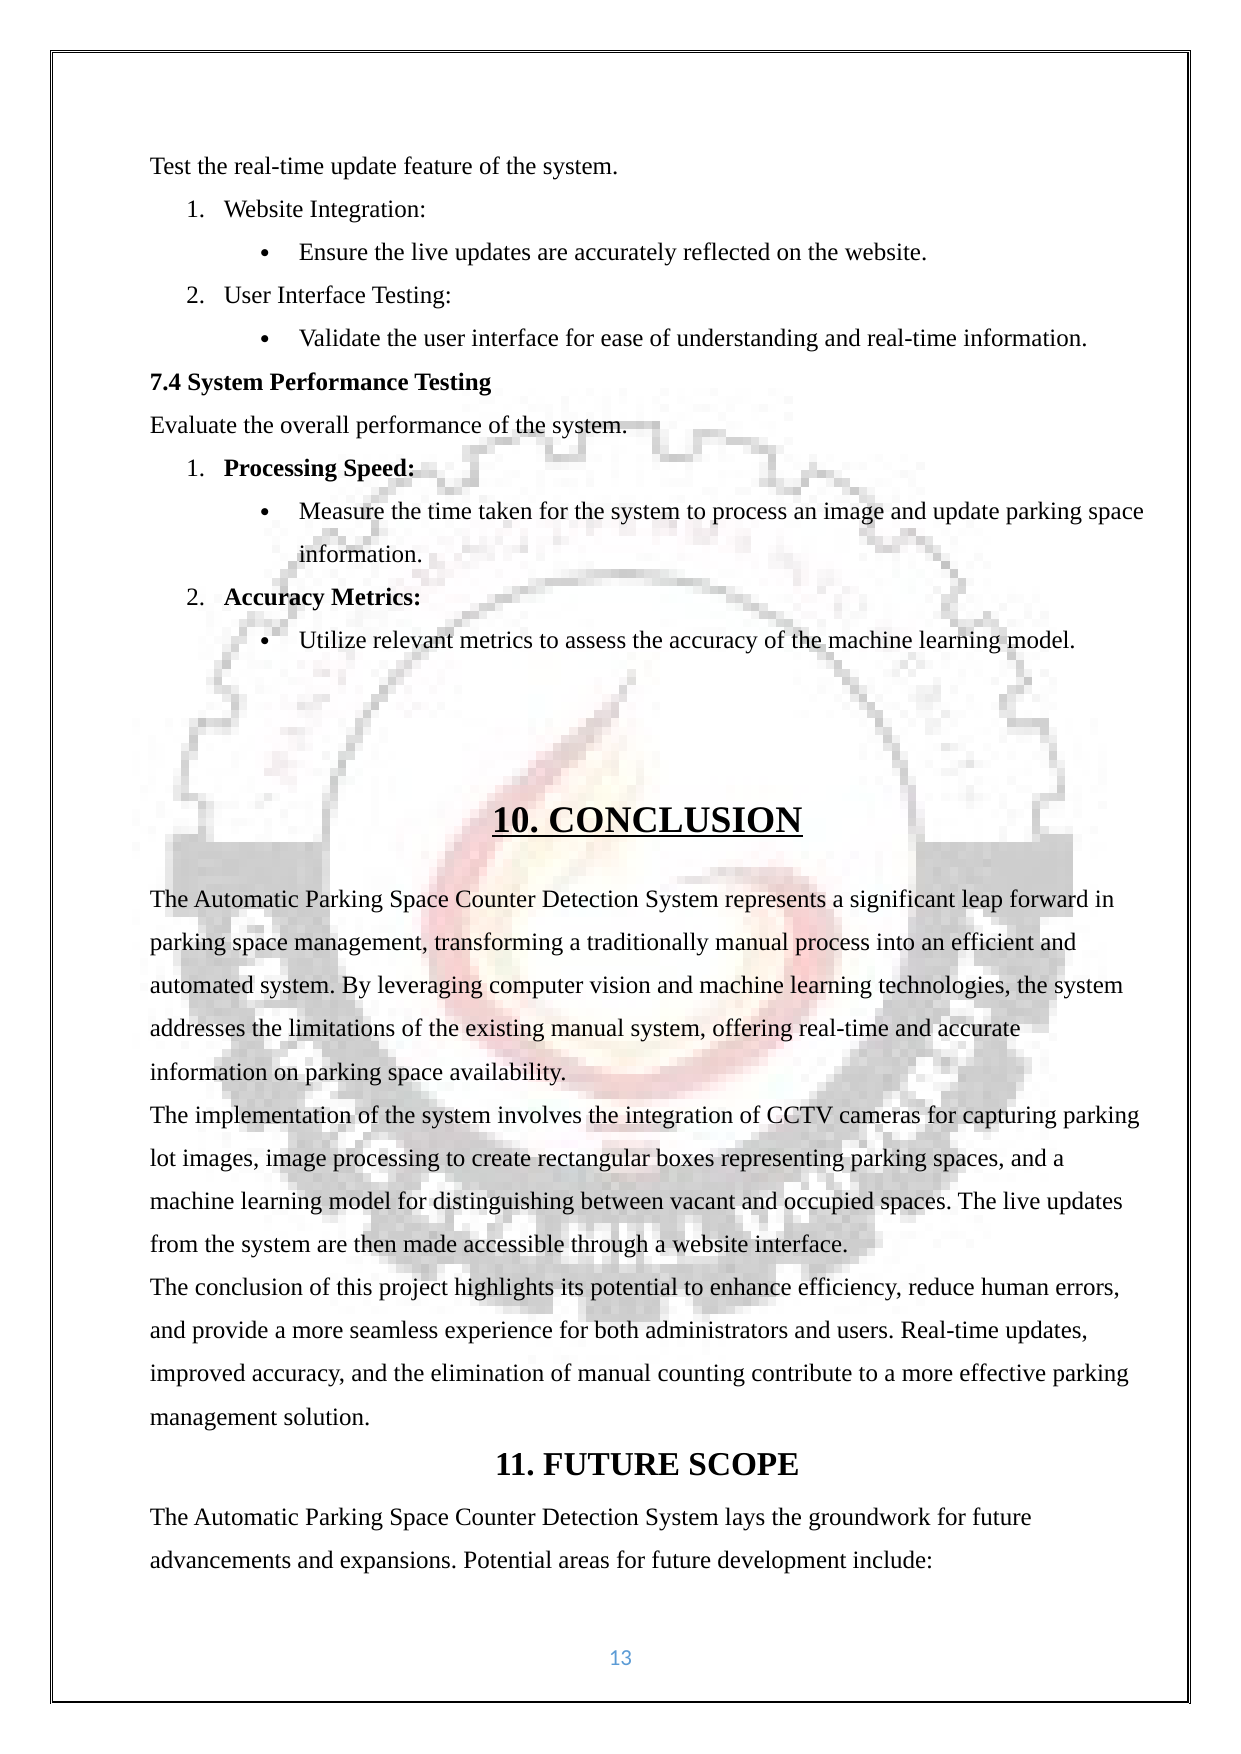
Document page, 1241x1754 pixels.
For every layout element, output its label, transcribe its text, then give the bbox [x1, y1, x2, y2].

text The Automatic Parking Space Counter Detection System lays the groundwork for future advancements and expansions. Potential areas for future development include: [149, 1502, 1145, 1574]
text The implementation of the system involves the integration of CCTV cameras for capturing parking lot images, image processing to create rectangular boxes representing parking spaces, and a machine learning model for distinguishing between vacant and occupied spaces. The live updates from the system are then made accessible through a website interface. [149, 1100, 1145, 1258]
list User Interface Testing: [186, 280, 1145, 309]
text 10. CONCLUSION [149, 798, 1145, 841]
list Ensure the live updates are accurately reflected on the website. [261, 237, 1145, 266]
text 7.4 System Performance Testing [149, 367, 1145, 395]
text The conclusion of this project highlights its potential to enhance efficiency, reduce human errors, and provide a more seamless experience for both administrators and users. Real-time updates, improved accuracy, and the elimination of manual counting contribute to a more effective parking management solution. [149, 1272, 1145, 1430]
list Website Integration: [186, 194, 1145, 223]
list Validate the user interface for ease of understanding and real-time information. [261, 323, 1145, 352]
text Evaluate the overall performance of the system. [149, 410, 1145, 438]
text Test the real-time update feature of the system. [149, 151, 1145, 180]
text 11. FUTURE SCOPE [149, 1445, 1145, 1483]
text The Automatic Parking Space Counter Detection System represents a significant leap forward in parking space management, transforming a traditionally manual process into an efficient and automated system. By leveraging computer vision and machine learning technologies, the system addresses the limitations of the existing manual system, offering real-time and accurate information on parking space availability. [149, 884, 1145, 1085]
picture [132, 388, 1107, 1364]
list Accuracy Metrics: [186, 582, 1145, 611]
list Processing Speed: [186, 453, 1145, 482]
list Utilize relevant metrics to assess the accuracy of the machine learning model. [261, 625, 1145, 654]
list Measure the time taken for the system to process an image and update parking space information. [261, 496, 1145, 568]
